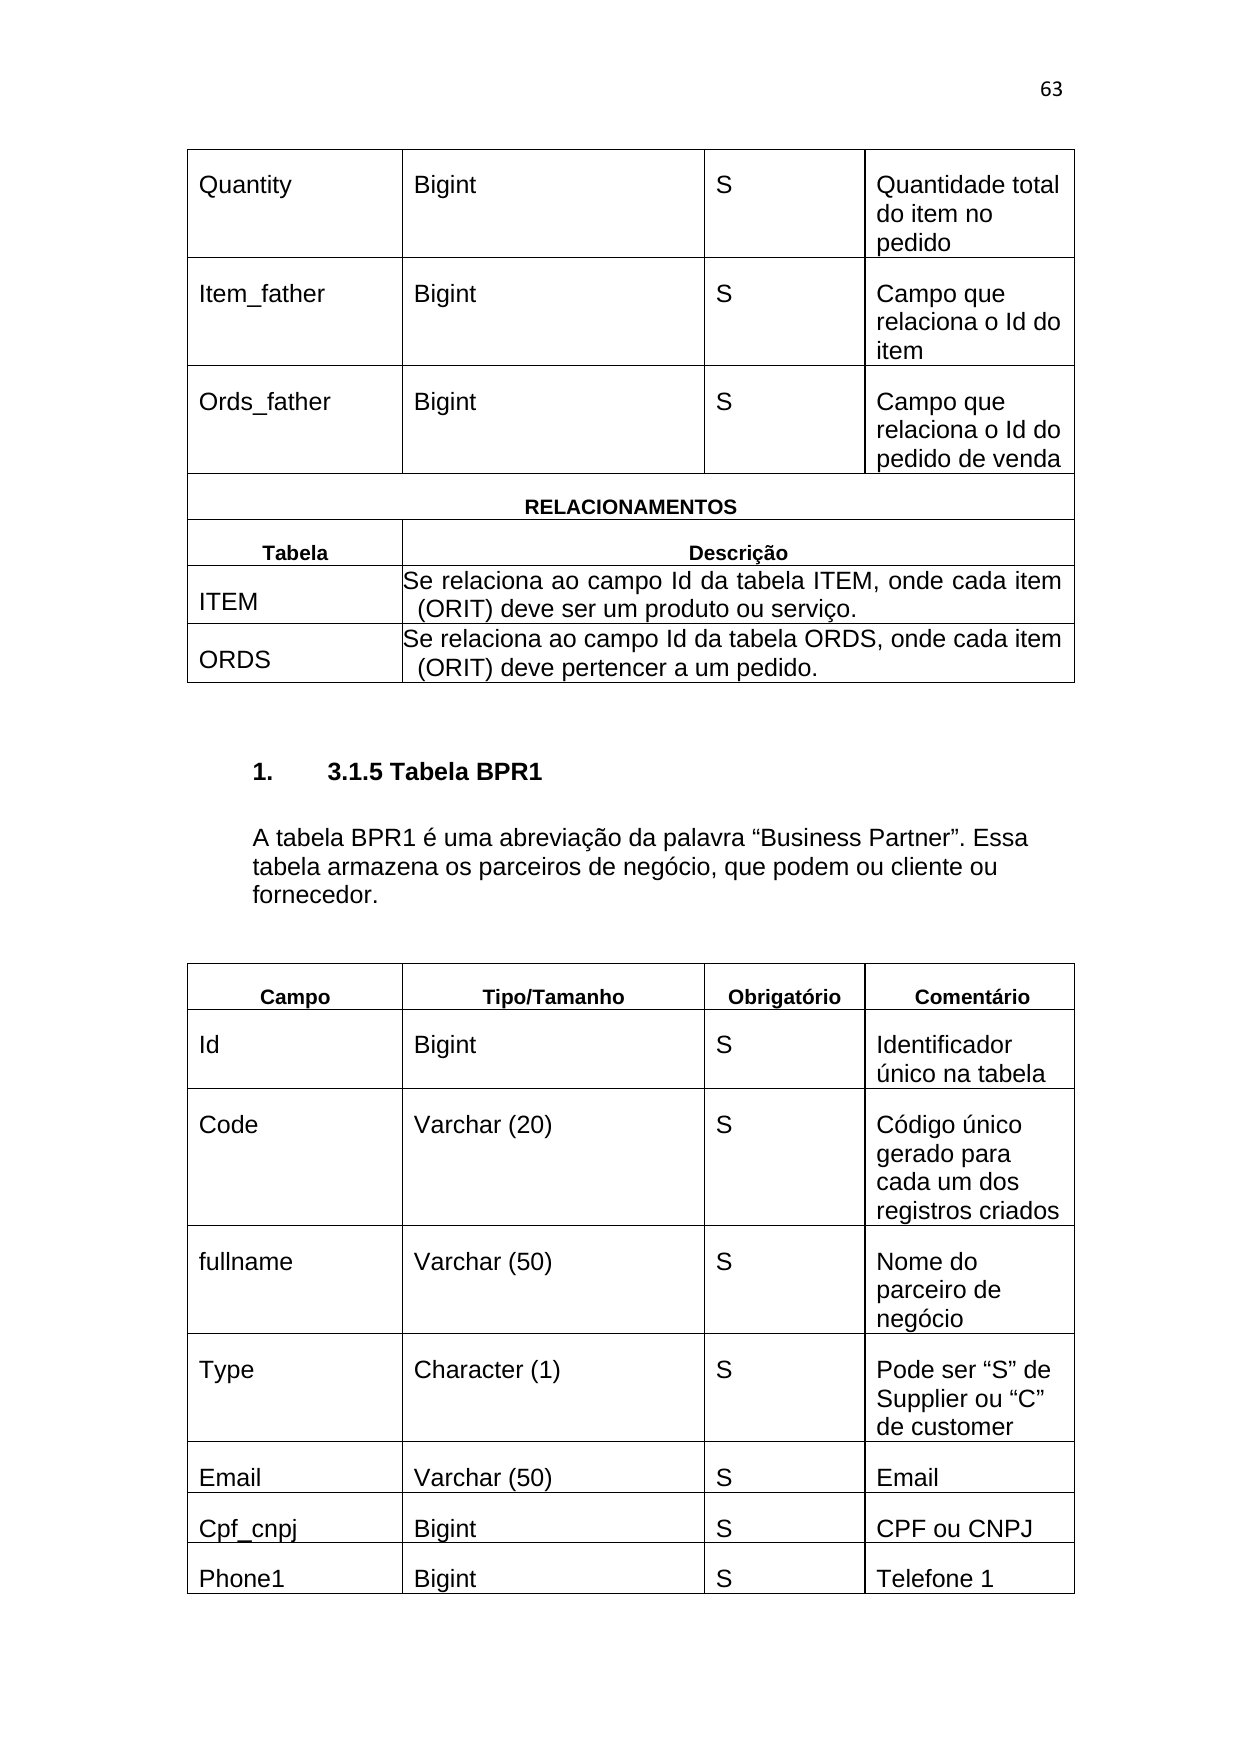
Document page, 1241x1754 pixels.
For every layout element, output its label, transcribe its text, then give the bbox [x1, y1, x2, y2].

table_cell Phone1 [188, 1543, 402, 1593]
table_cell Cpf_cnpj [188, 1493, 402, 1542]
table_cell Descrição [403, 520, 1074, 565]
table_cell CPF ou CNPJ [866, 1493, 1074, 1542]
table_cell ORDS [188, 624, 402, 682]
table_cell RELACIONAMENTOS [188, 474, 1074, 519]
table_cell Quantidade total do item no pedido [866, 150, 1074, 257]
table_cell Campo que relaciona o Id do pedido de venda [866, 366, 1074, 473]
table_cell Email [188, 1442, 402, 1492]
table_cell S [705, 366, 864, 473]
table_cell Bigint [403, 150, 704, 257]
table_cell Bigint [403, 1493, 704, 1542]
table_cell Nome do parceiro de negócio [866, 1226, 1074, 1333]
table_cell Bigint [403, 1543, 704, 1593]
table_cell Character (1) [403, 1334, 704, 1441]
table_cell Campo que relaciona o Id do item [866, 258, 1074, 365]
table_cell S [705, 150, 864, 257]
table_cell S [705, 1089, 864, 1225]
table_cell Bigint [403, 258, 704, 365]
table_header Tipo/Tamanho [403, 964, 704, 1008]
table_cell Bigint [403, 1010, 704, 1088]
table_cell S [705, 1493, 864, 1542]
table_cell Pode ser “S” de Supplier ou “C” de customer [866, 1334, 1074, 1441]
table_header Comentário [866, 964, 1074, 1008]
table_cell Type [188, 1334, 402, 1441]
table_header Obrigatório [705, 964, 864, 1008]
table_cell Quantity [188, 150, 402, 257]
table_header Campo [188, 964, 402, 1008]
table_cell Varchar (50) [403, 1442, 704, 1492]
table_cell Bigint [403, 366, 704, 473]
table_cell S [705, 1010, 864, 1088]
table_cell Se relaciona ao campo Id da tabela ORDS, onde cada item (ORIT) deve pertencer a um pedido. [403, 624, 1074, 682]
table_cell Identificador único na tabela [866, 1010, 1074, 1088]
table_cell fullname [188, 1226, 402, 1333]
table_cell Se relaciona ao campo Id da tabela ITEM, onde cada item (ORIT) deve ser um produto ou serviço. [403, 566, 1074, 623]
table_cell Ords_father [188, 366, 402, 473]
table_cell Item_father [188, 258, 402, 365]
table_cell S [705, 1334, 864, 1441]
table_cell S [705, 258, 864, 365]
table_cell ITEM [188, 566, 402, 623]
table_cell Varchar (20) [403, 1089, 704, 1225]
table_cell S [705, 1442, 864, 1492]
table_cell Code [188, 1089, 402, 1225]
subtitle A tabela BPR1 é uma abreviação da palavra “Business Partner”. Essa tabela armazena os parceiros de negócio, que podem ou cliente ou fornecedor. [252, 823, 1063, 938]
table_cell S [705, 1543, 864, 1593]
table_cell Varchar (50) [403, 1226, 704, 1333]
table_cell Telefone 1 [866, 1543, 1074, 1593]
table_cell Código único gerado para cada um dos registros criados [866, 1089, 1074, 1225]
table_cell S [705, 1226, 864, 1333]
table_cell Tabela [188, 520, 402, 565]
table_cell Email [866, 1442, 1074, 1492]
table_cell Id [188, 1010, 402, 1088]
subtitle 3.1.5 Tabela BPR1 [252, 756, 1063, 785]
